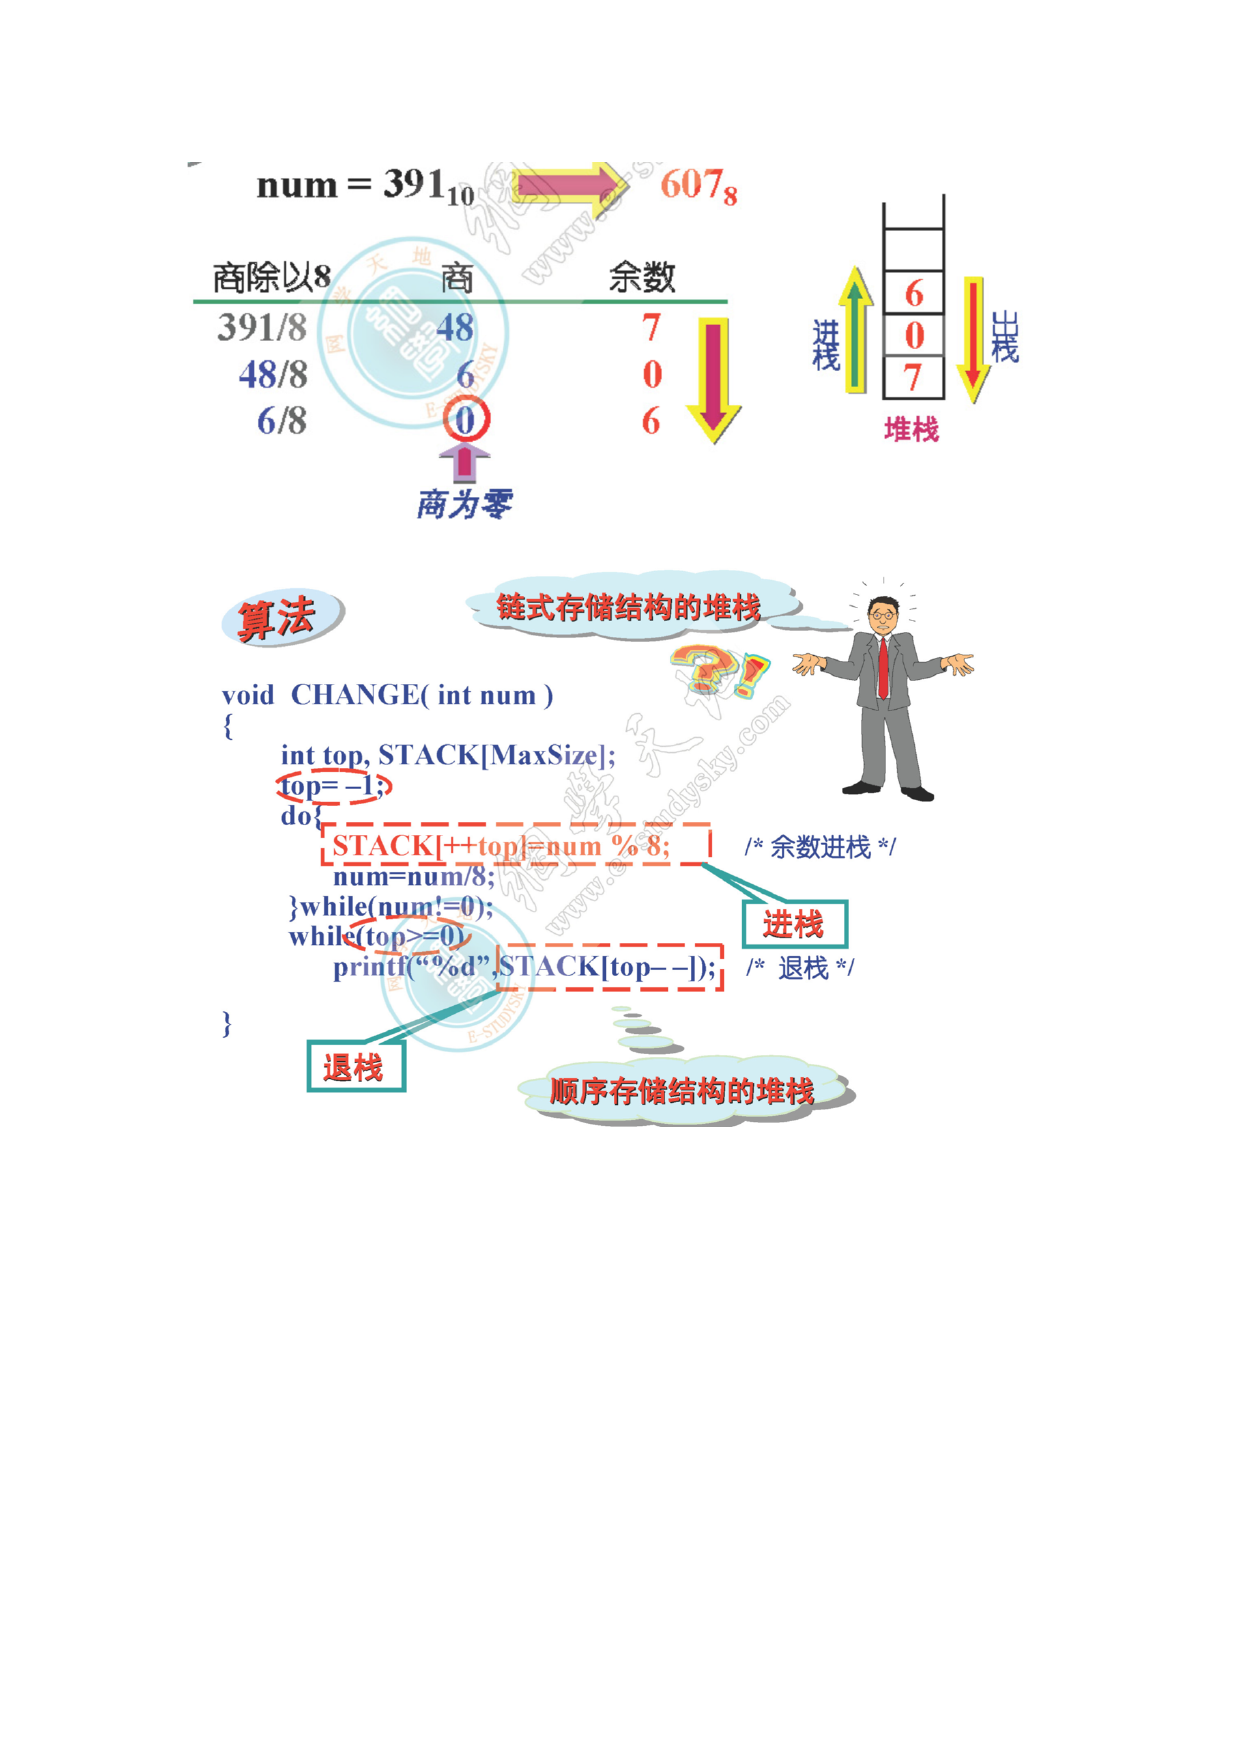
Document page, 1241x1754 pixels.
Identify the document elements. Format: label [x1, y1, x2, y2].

picture [187, 162, 1053, 526]
picture [187, 552, 1053, 1127]
